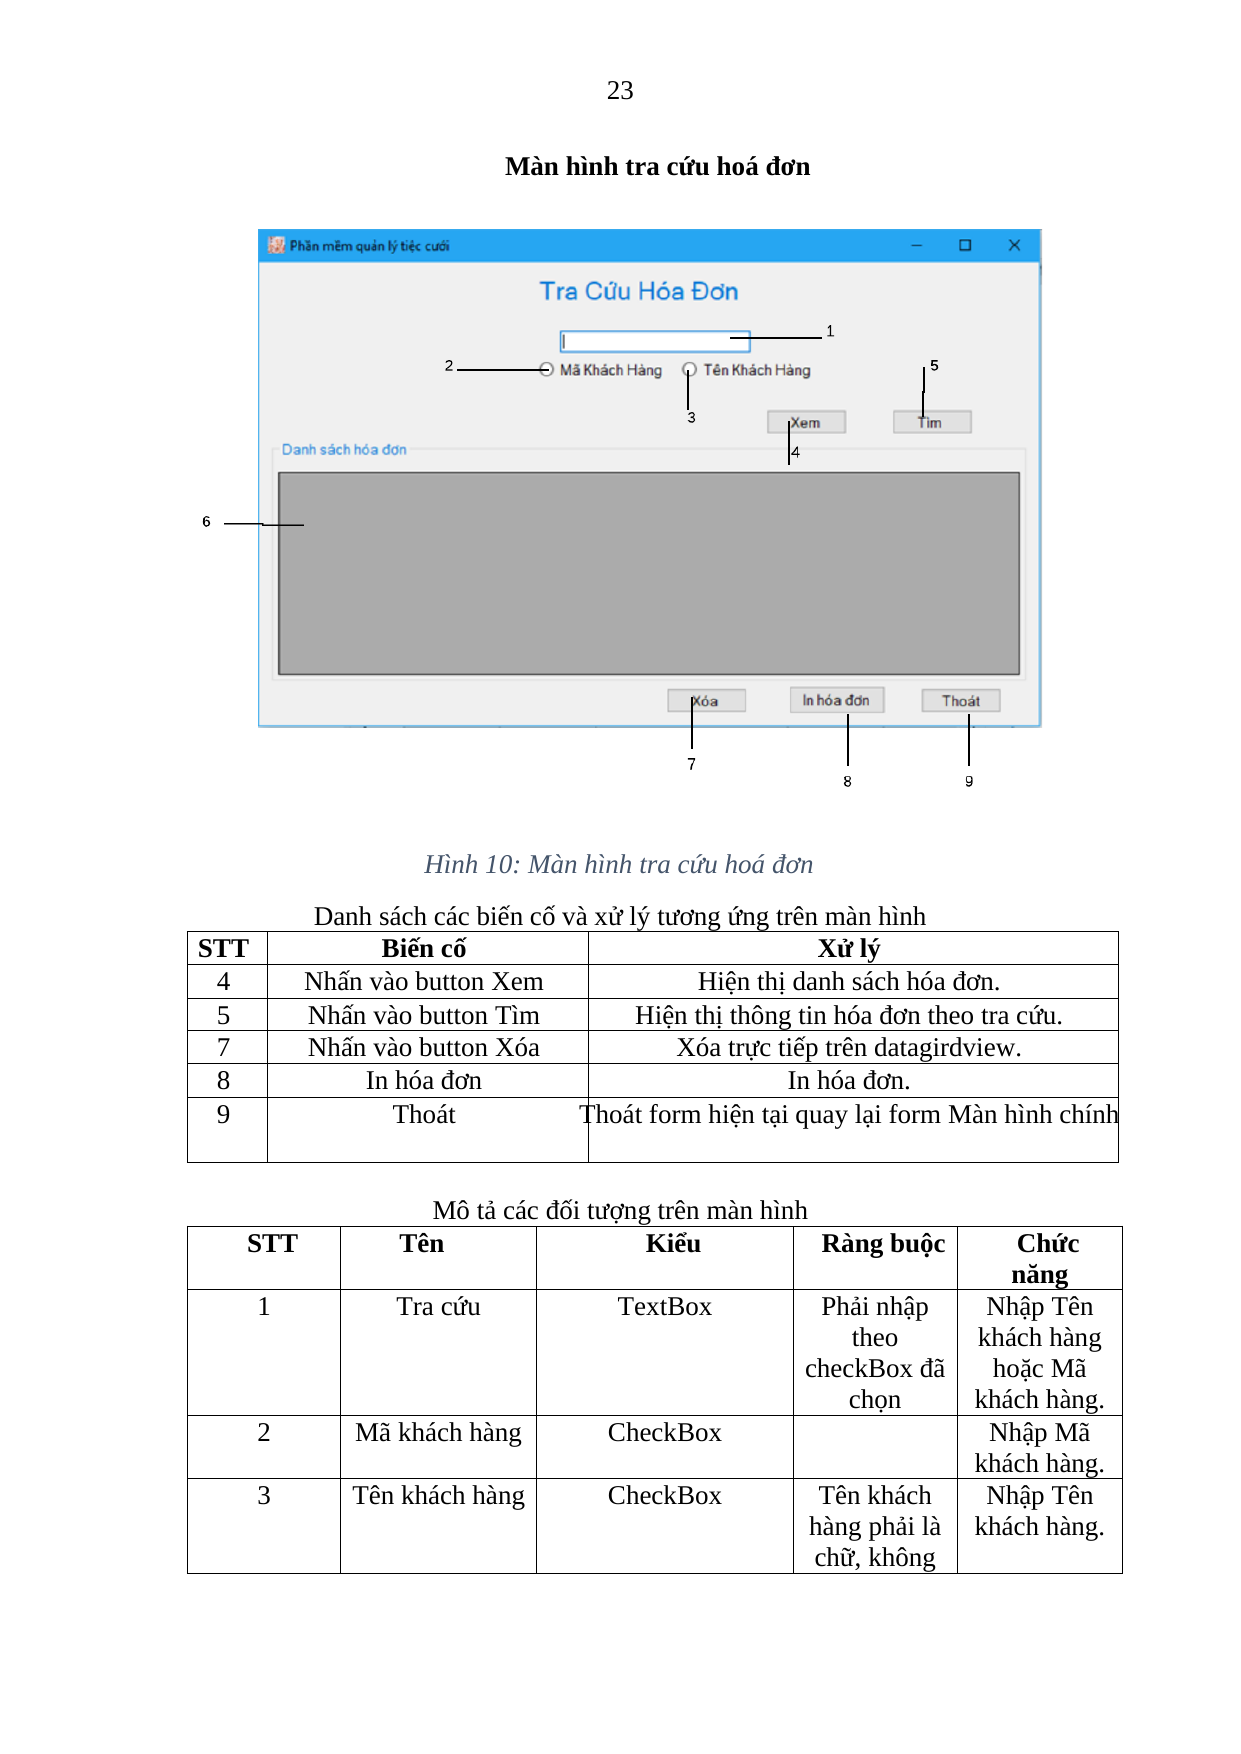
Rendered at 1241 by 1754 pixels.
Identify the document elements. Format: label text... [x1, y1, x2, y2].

text Danh sách các biến cố và xử lý tương ứng trên màn hình [112, 900, 1128, 931]
table_cell Hiện thị thông tin hóa đơn theo tra cứu. [589, 999, 1118, 1030]
text Mô tả các đối tượng trên màn hình [112, 1194, 1128, 1226]
table_cell 4 [188, 965, 267, 998]
table_cell Mã khách hàng [341, 1416, 536, 1478]
table_cell 5 [188, 999, 267, 1030]
table_cell Thoát form hiện tại quay lại form Màn hình chính [589, 1098, 1118, 1162]
table_cell Nhập Tên khách hàng hoặc Mã khách hàng. [958, 1290, 1122, 1414]
table_cell Nhấn vào button Xem [268, 965, 588, 998]
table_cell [958, 1479, 1122, 1572]
table_header Ràng buộc [794, 1227, 957, 1289]
table_cell Nhấn vào button Tìm [268, 999, 588, 1030]
table_header STT [188, 932, 267, 963]
table_header Chức năng [958, 1227, 1122, 1289]
table_cell Tra cứu [341, 1290, 536, 1414]
table_cell Phải nhập theo checkBox đã chọn [794, 1290, 957, 1414]
table_cell Thoát [268, 1098, 588, 1162]
table_header Kiểu [537, 1227, 793, 1289]
table_cell 1 [188, 1290, 340, 1414]
table_cell 2 [188, 1416, 340, 1478]
table_cell Tên khách hàng [341, 1479, 536, 1572]
picture [127, 181, 1103, 848]
table_cell In hóa đơn [268, 1064, 588, 1097]
table_cell Nhấn vào button Xóa [268, 1031, 588, 1063]
table_header STT [188, 1227, 340, 1289]
list Màn hình tra cứu hoá đơn [187, 150, 1128, 181]
table_cell 8 [188, 1064, 267, 1097]
table_header Xử lý [589, 932, 1118, 963]
table_header Biến cố [268, 932, 588, 963]
table_cell 3 [188, 1479, 340, 1572]
table_cell 7 [188, 1031, 267, 1063]
table_cell 9 [188, 1098, 267, 1162]
table_cell [794, 1416, 957, 1478]
table_cell TextBox [537, 1290, 793, 1414]
table_cell CheckBox [537, 1416, 793, 1478]
table_cell CheckBox [537, 1479, 793, 1572]
table_cell Hiện thị danh sách hóa đơn. [589, 965, 1118, 998]
table_header Tên [341, 1227, 536, 1289]
table_cell Nhập Mã khách hàng. [958, 1416, 1122, 1478]
table_cell Xóa trực tiếp trên datagirdview. [589, 1031, 1118, 1063]
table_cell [794, 1479, 957, 1572]
table_cell In hóa đơn. [589, 1064, 1118, 1097]
